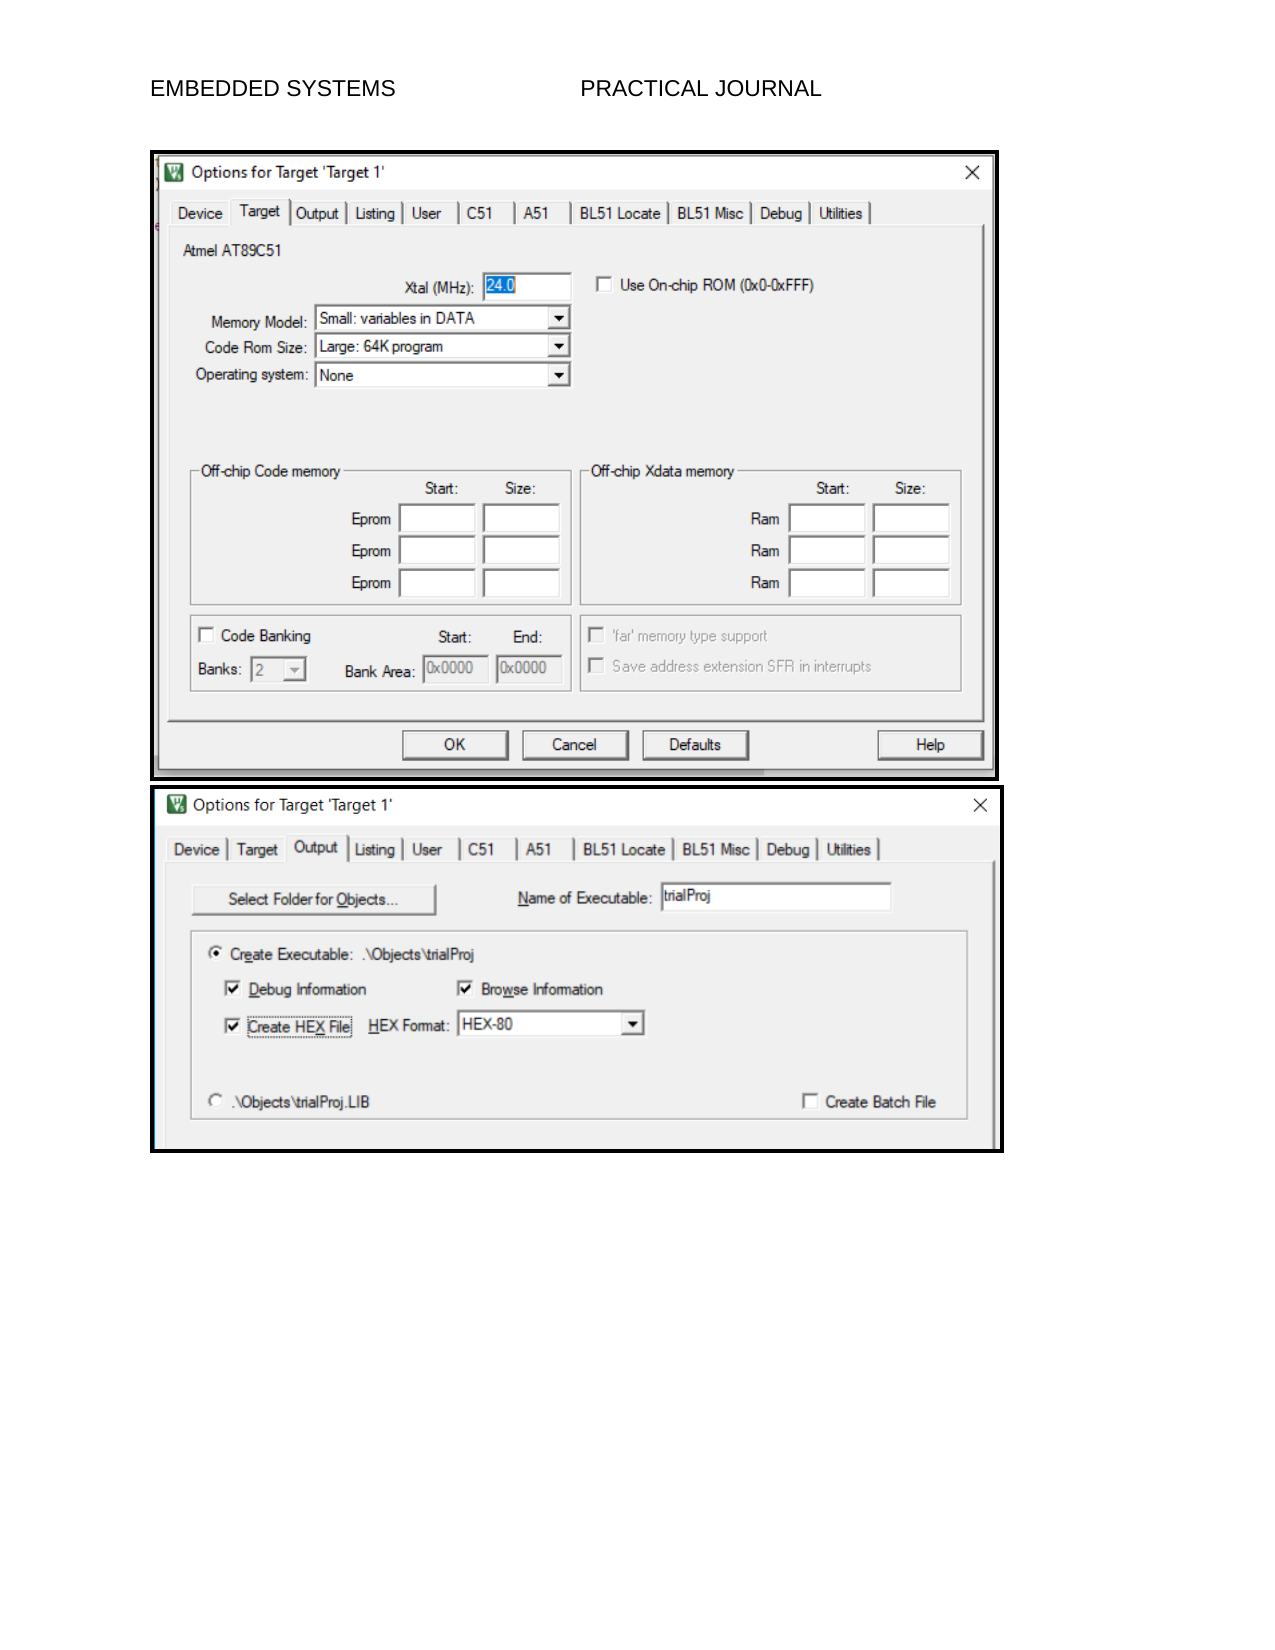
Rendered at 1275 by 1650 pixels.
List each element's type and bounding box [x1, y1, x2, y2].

picture [154, 789, 1000, 1149]
picture [154, 154, 995, 777]
